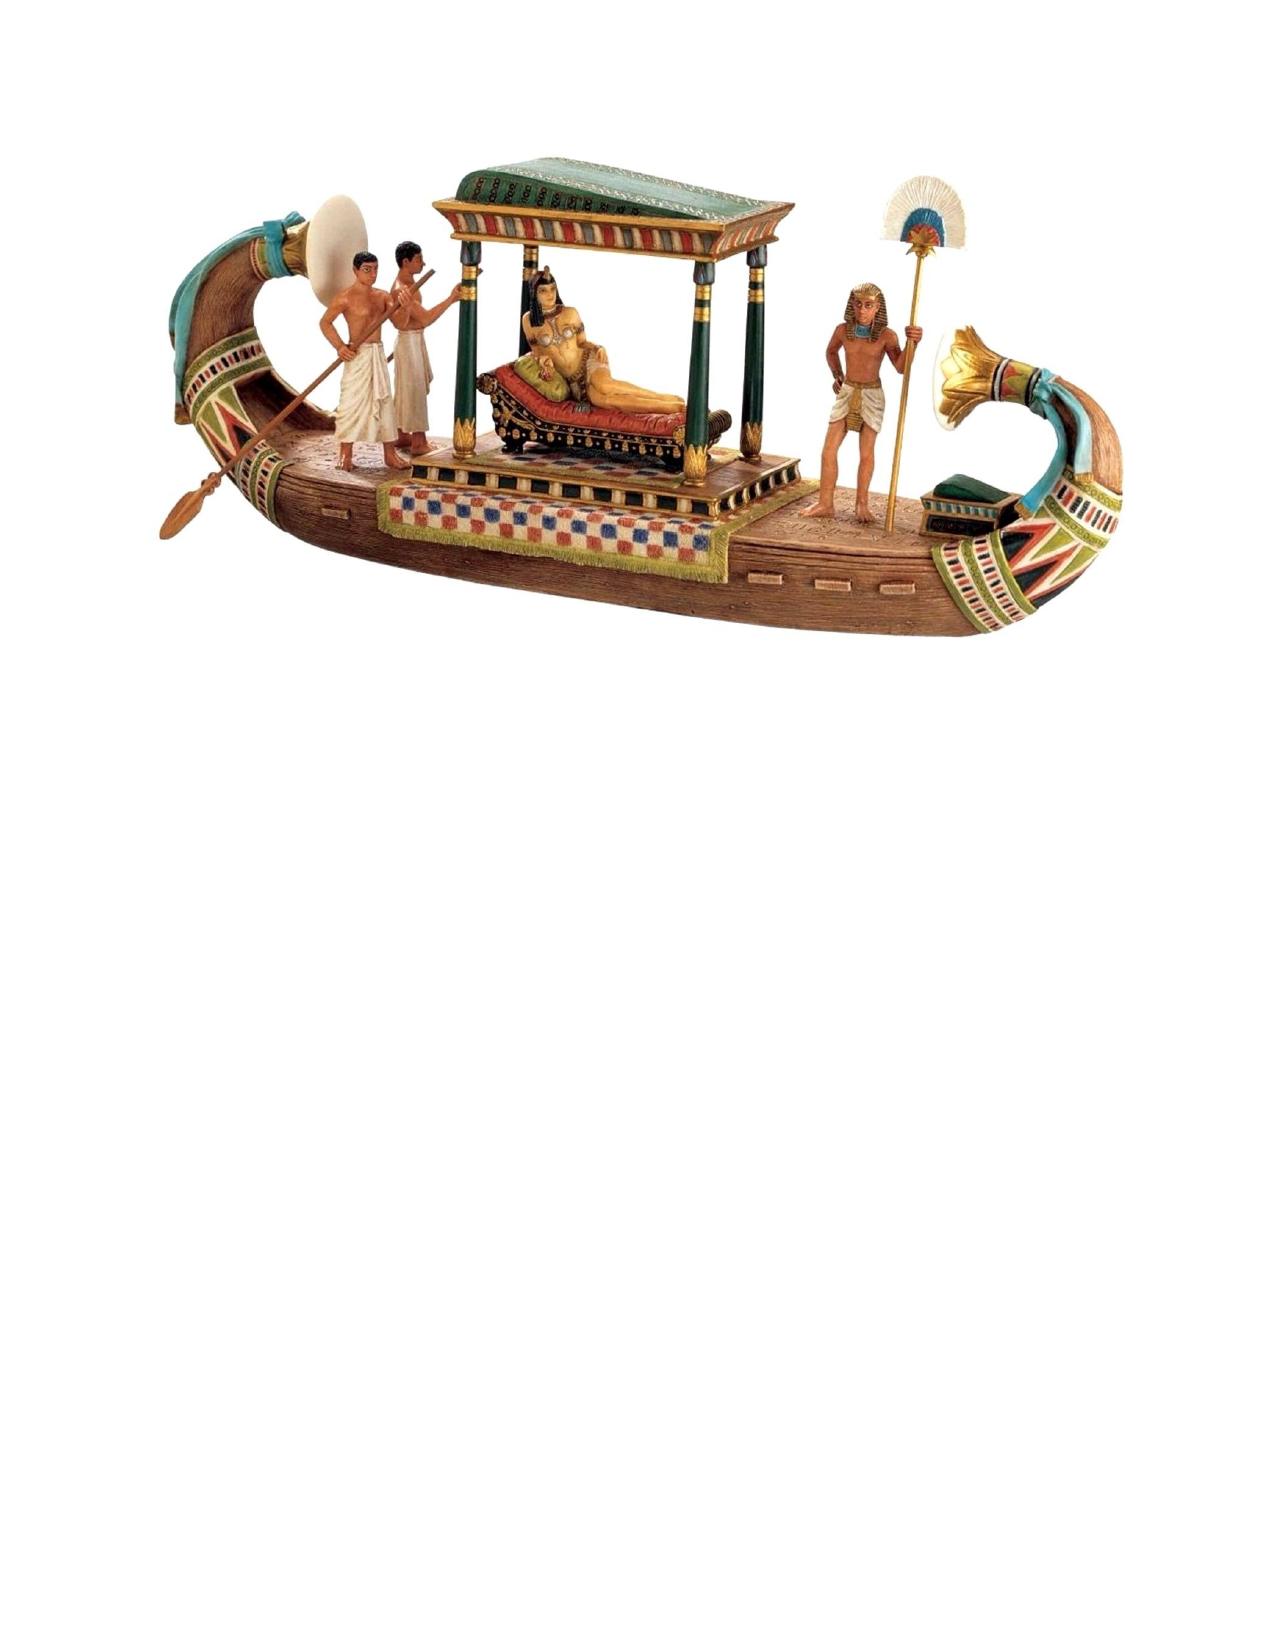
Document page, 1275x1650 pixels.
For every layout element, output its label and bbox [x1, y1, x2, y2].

picture [150, 150, 1125, 646]
